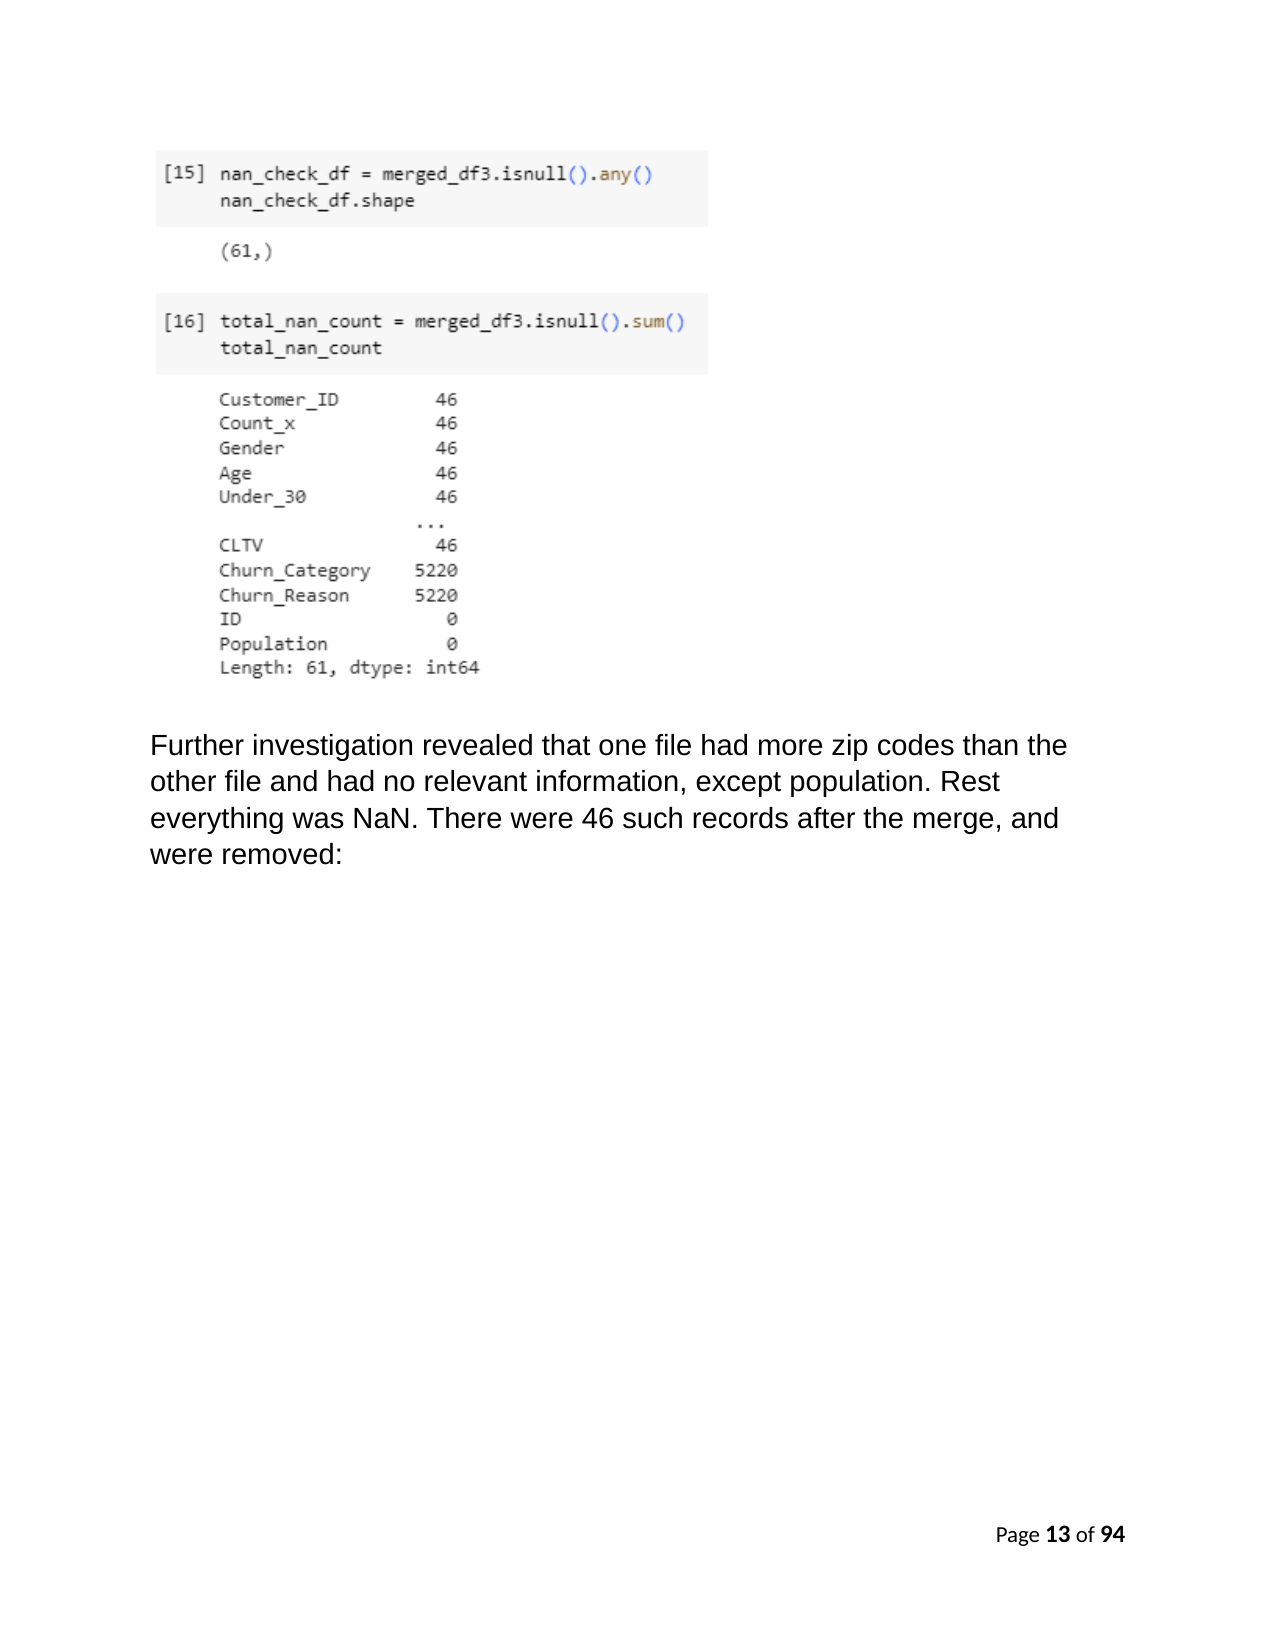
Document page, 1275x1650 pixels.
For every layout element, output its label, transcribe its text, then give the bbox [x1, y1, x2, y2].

picture [150, 150, 708, 710]
text Further investigation revealed that one file had more zip codes than the other file and had no relevant information, except population. Rest everything was NaN. There were 46 such records after the merge, and were removed: [150, 728, 1125, 870]
